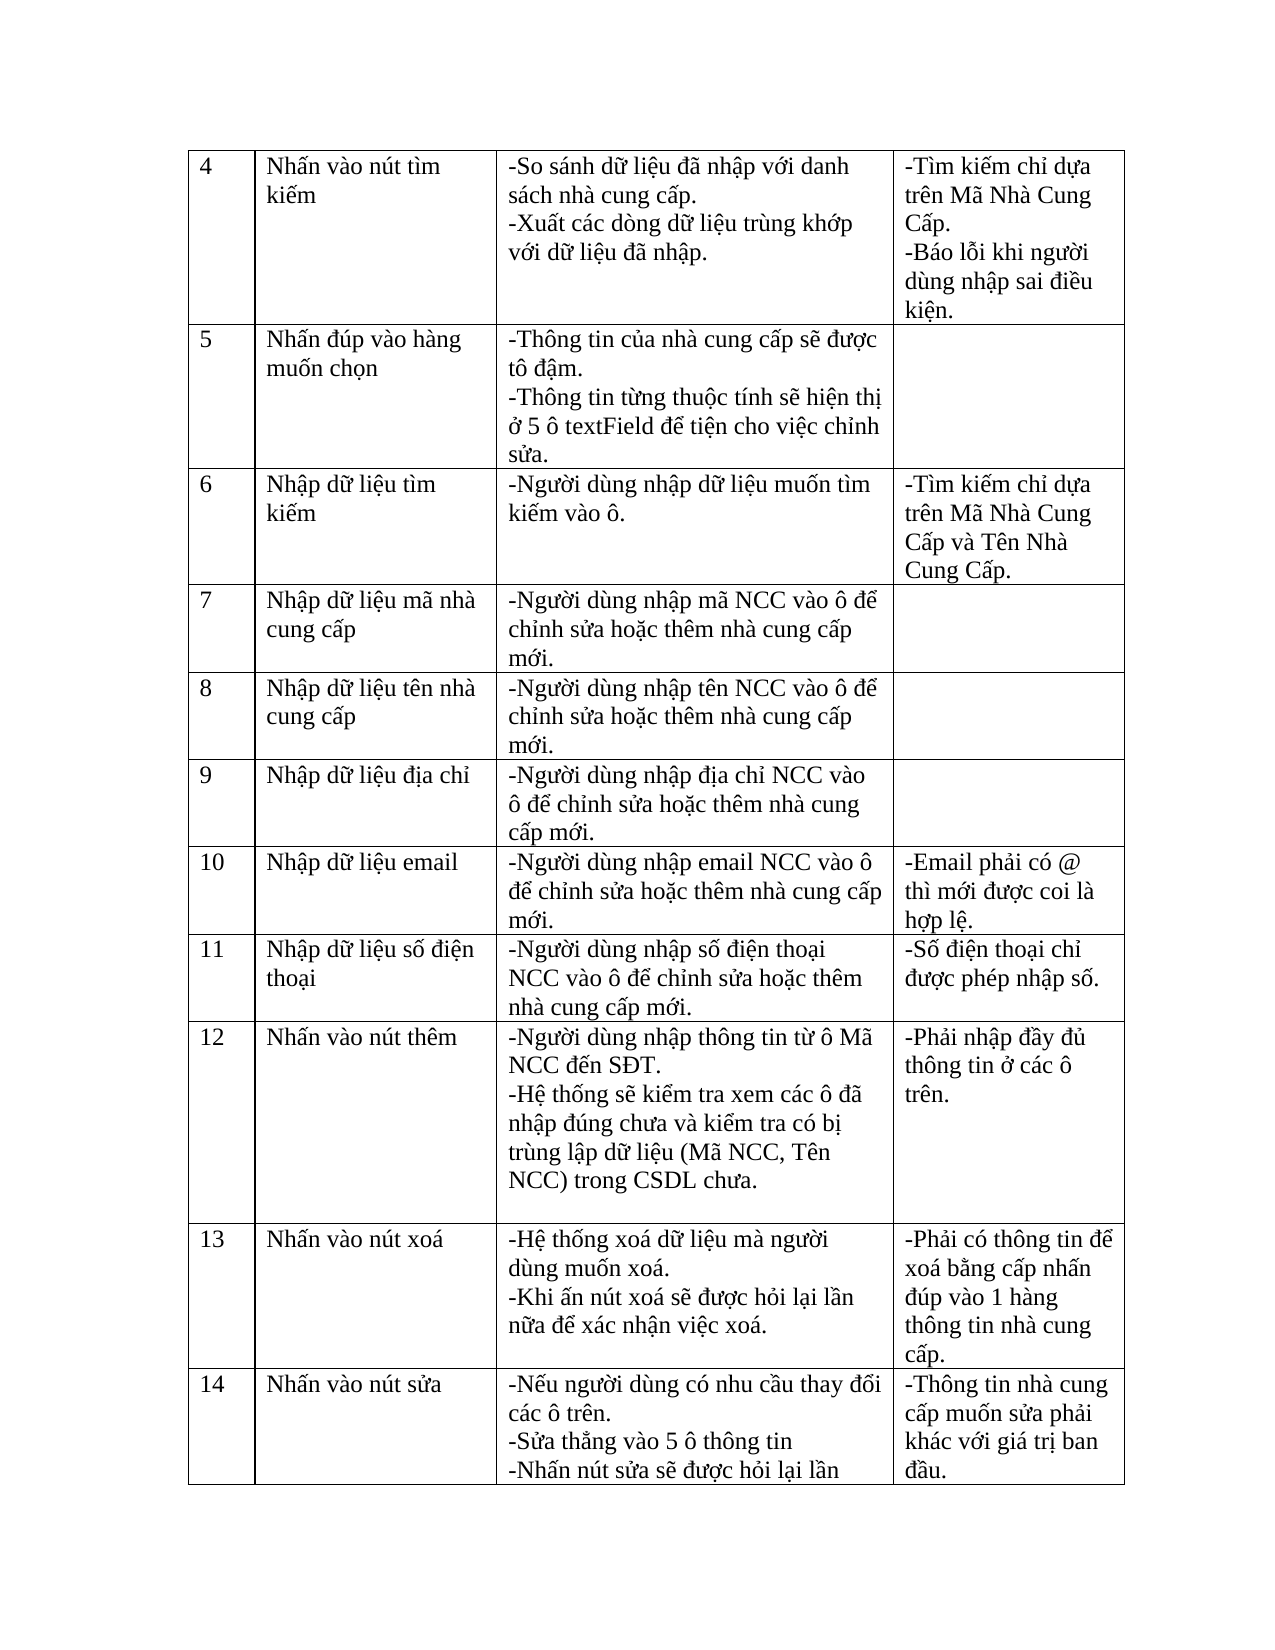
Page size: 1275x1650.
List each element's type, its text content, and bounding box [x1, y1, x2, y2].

table_cell Nhập dữ liệu tìm kiếm [256, 469, 496, 584]
table_cell [894, 325, 1124, 468]
table_cell 7 [189, 585, 254, 672]
table_cell -Tìm kiếm chỉ dựa trên Mã Nhà Cung Cấp và Tên Nhà Cung Cấp. [894, 469, 1124, 584]
table_cell 4 [189, 151, 254, 323]
table_cell Nhập dữ liệu email [256, 847, 496, 933]
table_cell Nhập dữ liệu tên nhà cung cấp [256, 673, 496, 759]
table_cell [894, 1369, 1124, 1484]
table_cell -So sánh dữ liệu đã nhập với danh sách nhà cung cấp. -Xuất các dòng dữ liệu trùng khớp với dữ liệu đã nhập. [497, 151, 893, 323]
table_cell -Số điện thoại chỉ được phép nhập số. [894, 935, 1124, 1021]
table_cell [497, 1369, 893, 1484]
table_cell 14 [189, 1369, 254, 1484]
table_cell Nhấn vào nút sửa [256, 1369, 496, 1484]
table_cell 6 [189, 469, 254, 584]
table_cell Nhấn vào nút thêm [256, 1022, 496, 1223]
table_cell Nhấn vào nút xoá [256, 1224, 496, 1368]
table_cell -Email phải có @ thì mới được coi là hợp lệ. [894, 847, 1124, 933]
table_cell 13 [189, 1224, 254, 1368]
table_cell [894, 585, 1124, 672]
table_cell Nhập dữ liệu mã nhà cung cấp [256, 585, 496, 672]
table_cell 5 [189, 325, 254, 468]
table_cell 9 [189, 760, 254, 846]
table_cell 11 [189, 935, 254, 1021]
table_cell -Hệ thống xoá dữ liệu mà người dùng muốn xoá. -Khi ấn nút xoá sẽ được hỏi lại lần nữa để xác nhận việc xoá. [497, 1224, 893, 1368]
table_cell [894, 673, 1124, 759]
table_cell -Người dùng nhập số điện thoại NCC vào ô để chỉnh sửa hoặc thêm nhà cung cấp mới. [497, 935, 893, 1021]
table_cell -Người dùng nhập địa chỉ NCC vào ô để chỉnh sửa hoặc thêm nhà cung cấp mới. [497, 760, 893, 846]
table_cell Nhập dữ liệu số điện thoại [256, 935, 496, 1021]
table_cell -Phải nhập đầy đủ thông tin ở các ô trên. [894, 1022, 1124, 1223]
table_cell -Người dùng nhập thông tin từ ô Mã NCC đến SĐT. -Hệ thống sẽ kiểm tra xem các ô đã nhập đúng chưa và kiểm tra có bị trùng lập dữ liệu (Mã NCC, Tên NCC) trong CSDL chưa. [497, 1022, 893, 1223]
table_cell Nhấn vào nút tìm kiếm [256, 151, 496, 323]
table_cell -Tìm kiếm chỉ dựa trên Mã Nhà Cung Cấp. -Báo lỗi khi người dùng nhập sai điều kiện. [894, 151, 1124, 323]
table_cell -Người dùng nhập email NCC vào ô để chỉnh sửa hoặc thêm nhà cung cấp mới. [497, 847, 893, 933]
table_cell -Người dùng nhập tên NCC vào ô để chỉnh sửa hoặc thêm nhà cung cấp mới. [497, 673, 893, 759]
table_cell -Phải có thông tin để xoá bằng cấp nhấn đúp vào 1 hàng thông tin nhà cung cấp. [894, 1224, 1124, 1368]
table_cell 8 [189, 673, 254, 759]
table_cell -Thông tin của nhà cung cấp sẽ được tô đậm. -Thông tin từng thuộc tính sẽ hiện thị ở 5 ô textField để tiện cho việc chỉnh sửa. [497, 325, 893, 468]
table_cell 12 [189, 1022, 254, 1223]
table_cell Nhấn đúp vào hàng muốn chọn [256, 325, 496, 468]
table_cell 10 [189, 847, 254, 933]
table_cell -Người dùng nhập mã NCC vào ô để chỉnh sửa hoặc thêm nhà cung cấp mới. [497, 585, 893, 672]
table_cell [894, 760, 1124, 846]
table_cell -Người dùng nhập dữ liệu muốn tìm kiếm vào ô. [497, 469, 893, 584]
table_cell Nhập dữ liệu địa chỉ [256, 760, 496, 846]
